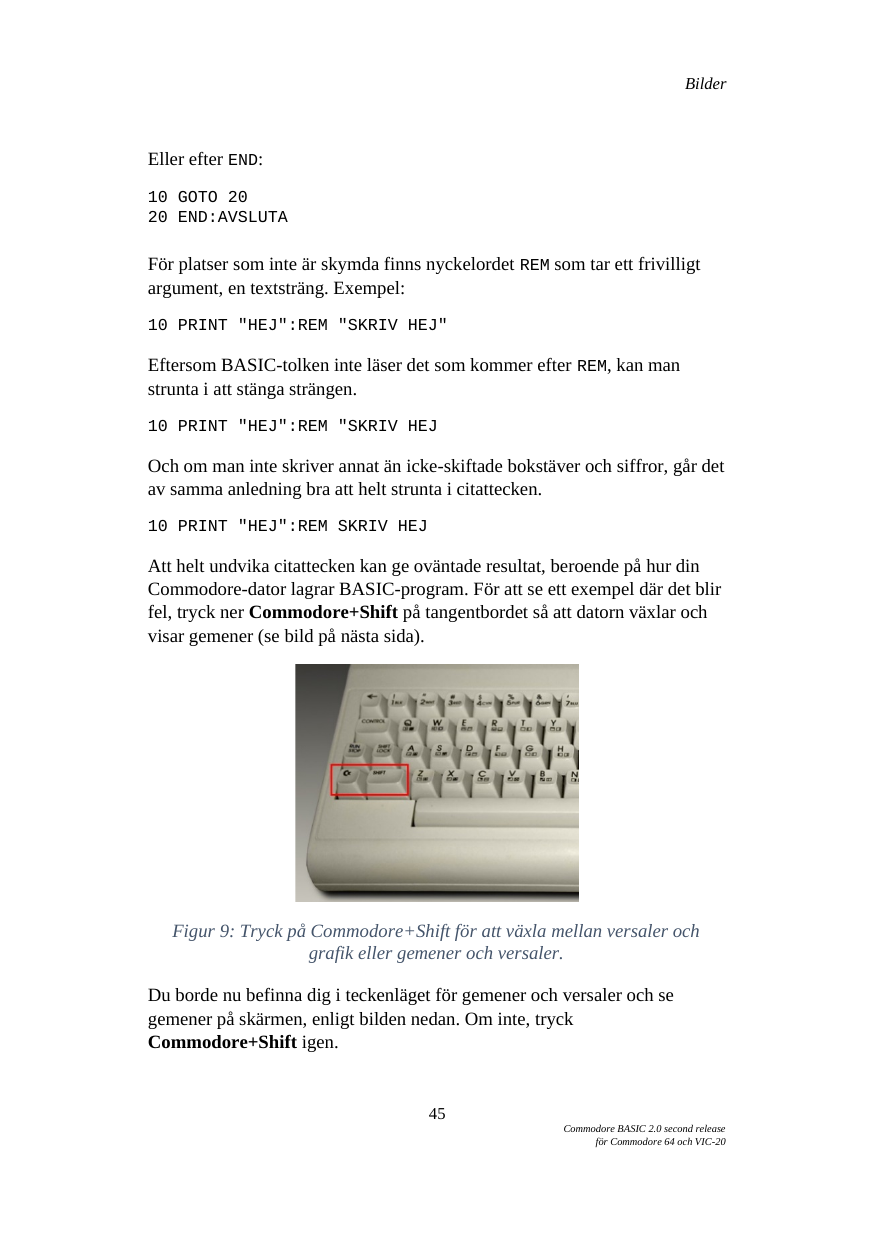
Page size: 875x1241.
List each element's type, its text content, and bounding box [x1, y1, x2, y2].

text Eftersom BASIC-tolken inte läser det som kommer efter REM, kan man strunta i att stänga strängen. [148, 354, 726, 399]
text Eller efter END: [148, 148, 726, 170]
text 10 PRINT "HEJ":REM "SKRIV HEJ [148, 418, 726, 437]
text Att helt undvika citattecken kan ge oväntade resultat, beroende på hur din Commodore-dator lagrar BASIC-program. För att se ett exempel där det blir fel, tryck ner Commodore+Shift på tangentbordet så att datorn växlar och visar gemener (se bild på nästa sida). [148, 555, 726, 646]
text Figur 9: Tryck på Commodore+Shift för att växla mellan versaler och grafik eller gemener och versaler. [148, 920, 726, 963]
text Du borde nu befinna dig i teckenläget för gemener och versaler och se gemener på skärmen, enligt bilden nedan. Om inte, tryck Commodore+Shift igen. [148, 984, 726, 1052]
text 10 PRINT "HEJ":REM "SKRIV HEJ" [148, 317, 726, 336]
text 10 PRINT "HEJ":REM SKRIV HEJ [148, 518, 726, 537]
text 10 GOTO 20 20 END:AVSLUTA För platser som inte är skymda finns nyckelordet REM som tar ett frivilligt argument, en textsträng. Exempel: [148, 189, 726, 298]
picture [295, 664, 579, 902]
text Och om man inte skriver annat än icke-skiftade bokstäver och siffror, går det av samma anledning bra att helt strunta i citattecken. [148, 455, 726, 499]
